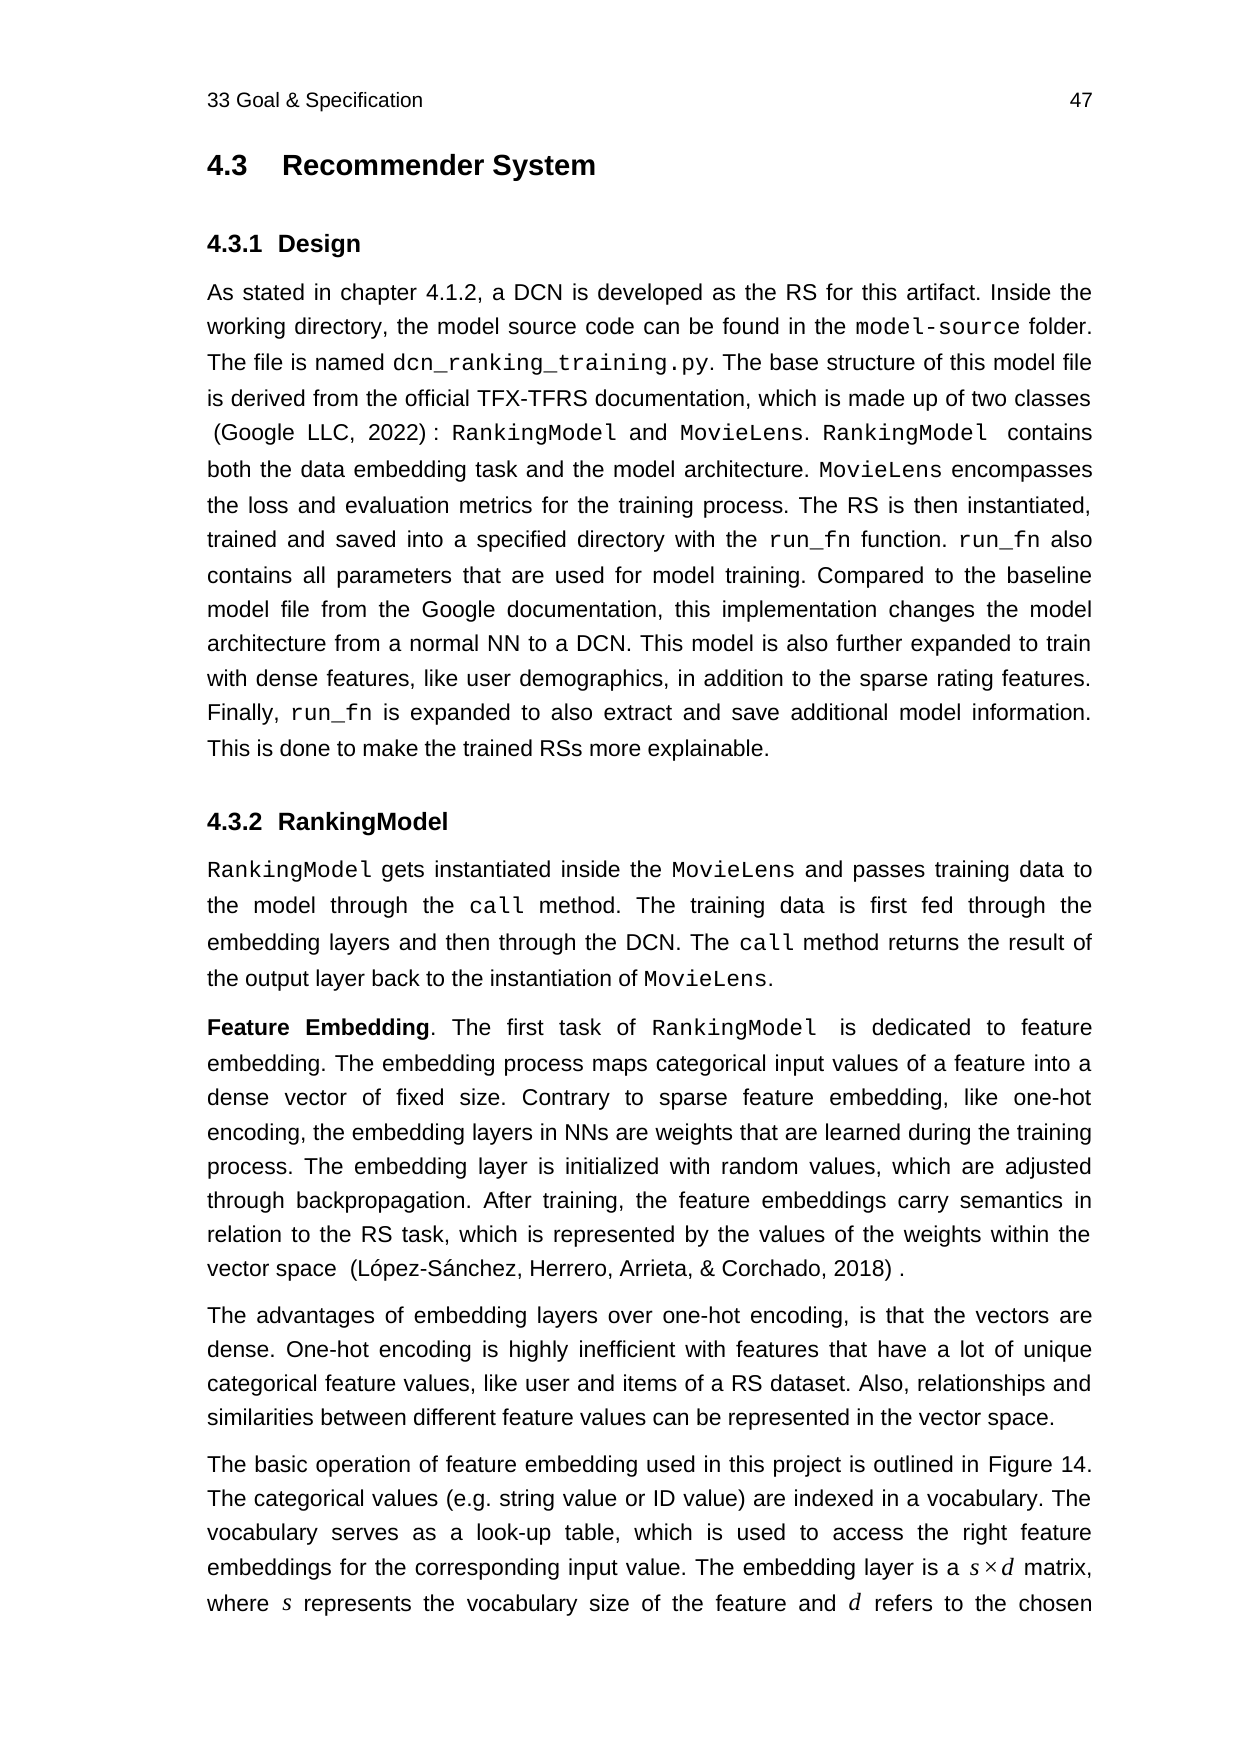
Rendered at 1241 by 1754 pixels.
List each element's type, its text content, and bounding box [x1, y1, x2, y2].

text Feature Embedding. The first task of RankingModel is dedicated to feature embedding. The embedding process maps categorical input values of a feature into a dense vector of fixed size. Contrary to sparse feature embedding, like one-hot encoding, the embedding layers in NNs are weights that are learned during the training process. The embedding layer is initialized with random values, which are adjusted through backpropagation. After training, the feature embeddings carry semantics in relation to the RS task, which is represented by the values of the weights within the vector space . [207, 1014, 1092, 1281]
subtitle Design [207, 229, 1092, 258]
subtitle Recommender System [207, 148, 1092, 181]
text RankingModel gets instantiated inside the MovieLens and passes training data to the model through the call method. The training data is first fed through the embedding layers and then through the DCN. The call method returns the result of the output layer back to the instantiation of MovieLens. [207, 856, 1092, 993]
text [207, 1451, 1092, 1616]
subtitle RankingModel [207, 806, 1092, 835]
text As stated in chapter 4.1.2, a DCN is developed as the RS for this artifact. Inside the working directory, the model source code can be found in the model-source folder. The file is named dcn_ranking_training.py. The base structure of this model file is derived from the official TFX-TFRS documentation, which is made up of two classes : RankingModel and MovieLens. RankingModel contains both the data embedding task and the model architecture. MovieLens encompasses the loss and evaluation metrics for the training process. The RS is then instantiated, trained and saved into a specified directory with the run_fn function. run_fn also contains all parameters that are used for model training. Compared to the baseline model file from the Google documentation, this implementation changes the model architecture from a normal NN to a DCN. This model is also further expanded to train with dense features, like user demographics, in addition to the sparse rating features. Finally, run_fn is expanded to also extract and save additional model information. This is done to make the trained RSs more explainable. [207, 279, 1092, 761]
text The advantages of embedding layers over one-hot encoding, is that the vectors are dense. One-hot encoding is highly inefficient with features that have a lot of unique categorical feature values, like user and items of a RS dataset. Also, relationships and similarities between different feature values can be represented in the vector space. [207, 1302, 1092, 1431]
